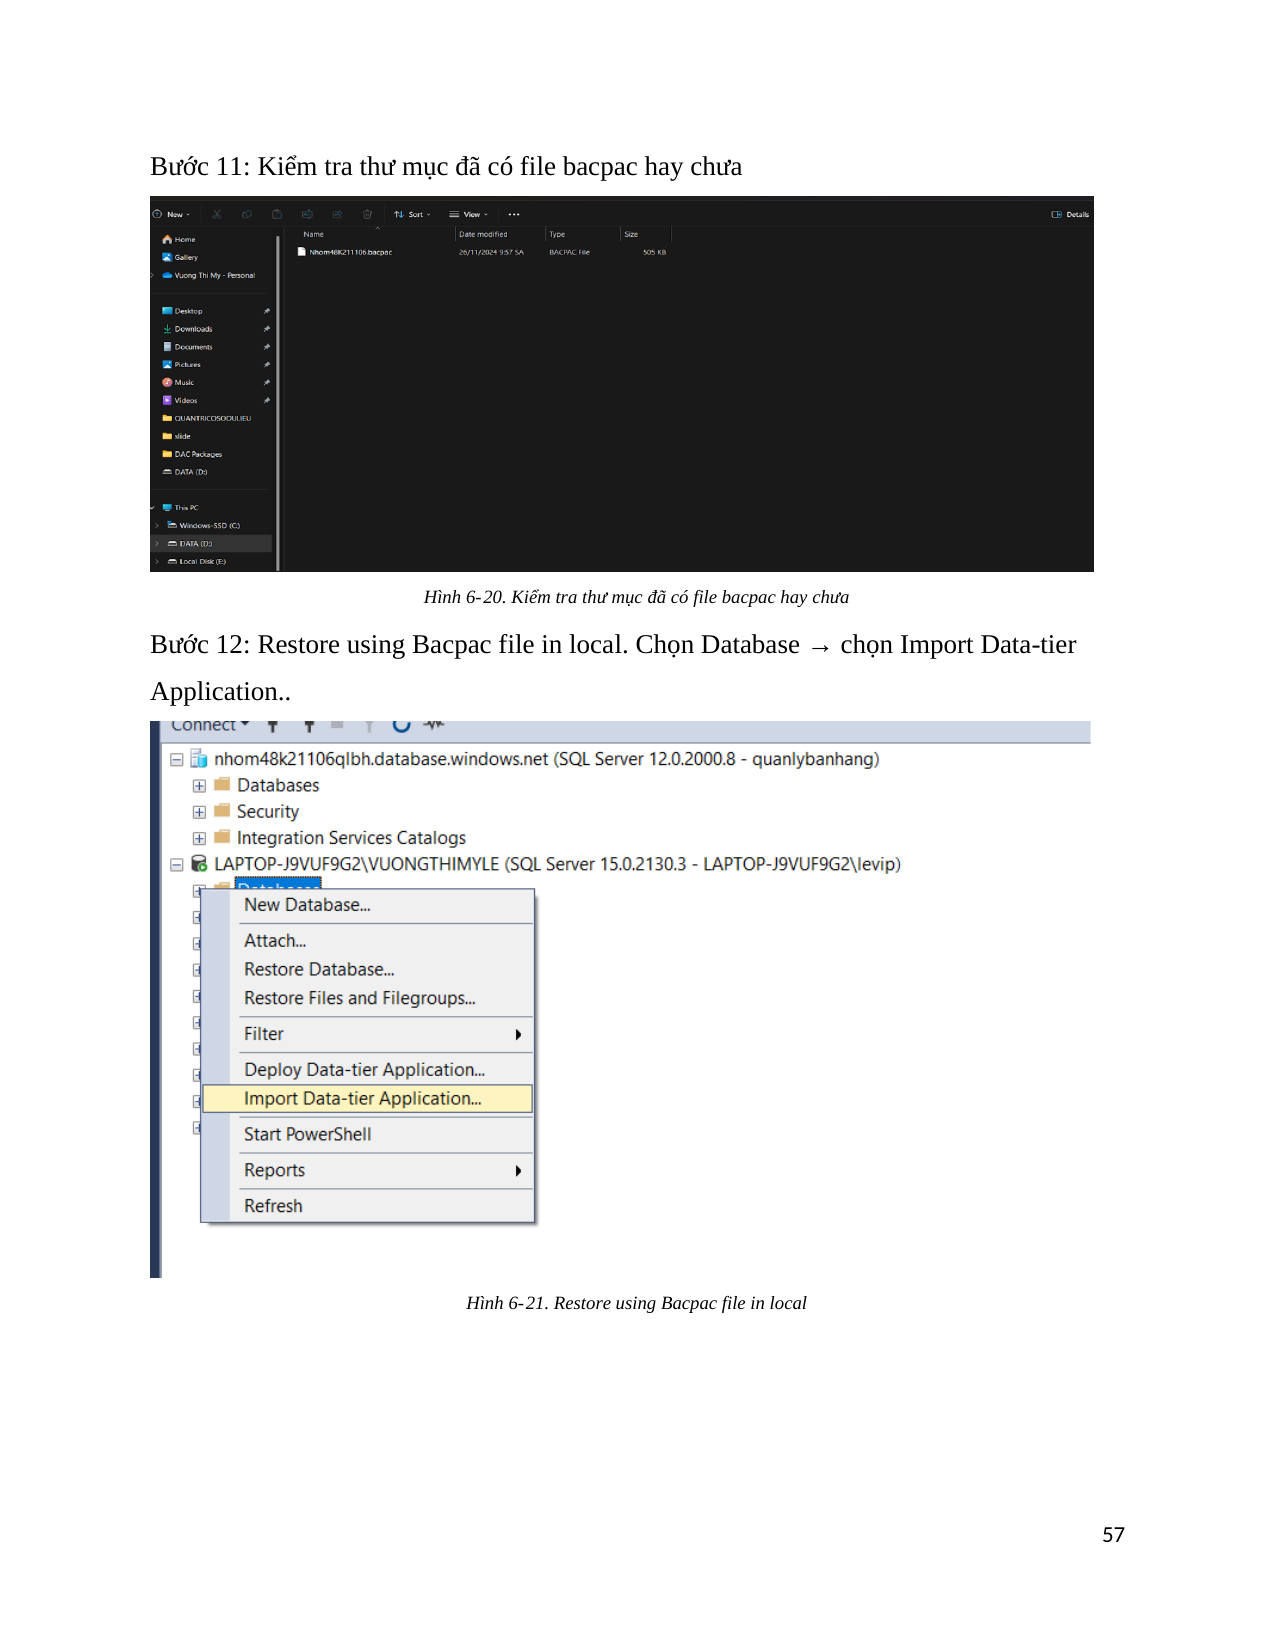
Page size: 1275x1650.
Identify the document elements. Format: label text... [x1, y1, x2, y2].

picture [150, 196, 1094, 572]
picture [150, 721, 1091, 1278]
text Bước 12: Restore using Bacpac file in local. Chọn Database → chọn Import Data-tier Application.. [150, 628, 1125, 706]
text Bước 11: Kiểm tra thư mục đã có file bacpac hay chưa [150, 150, 1125, 181]
